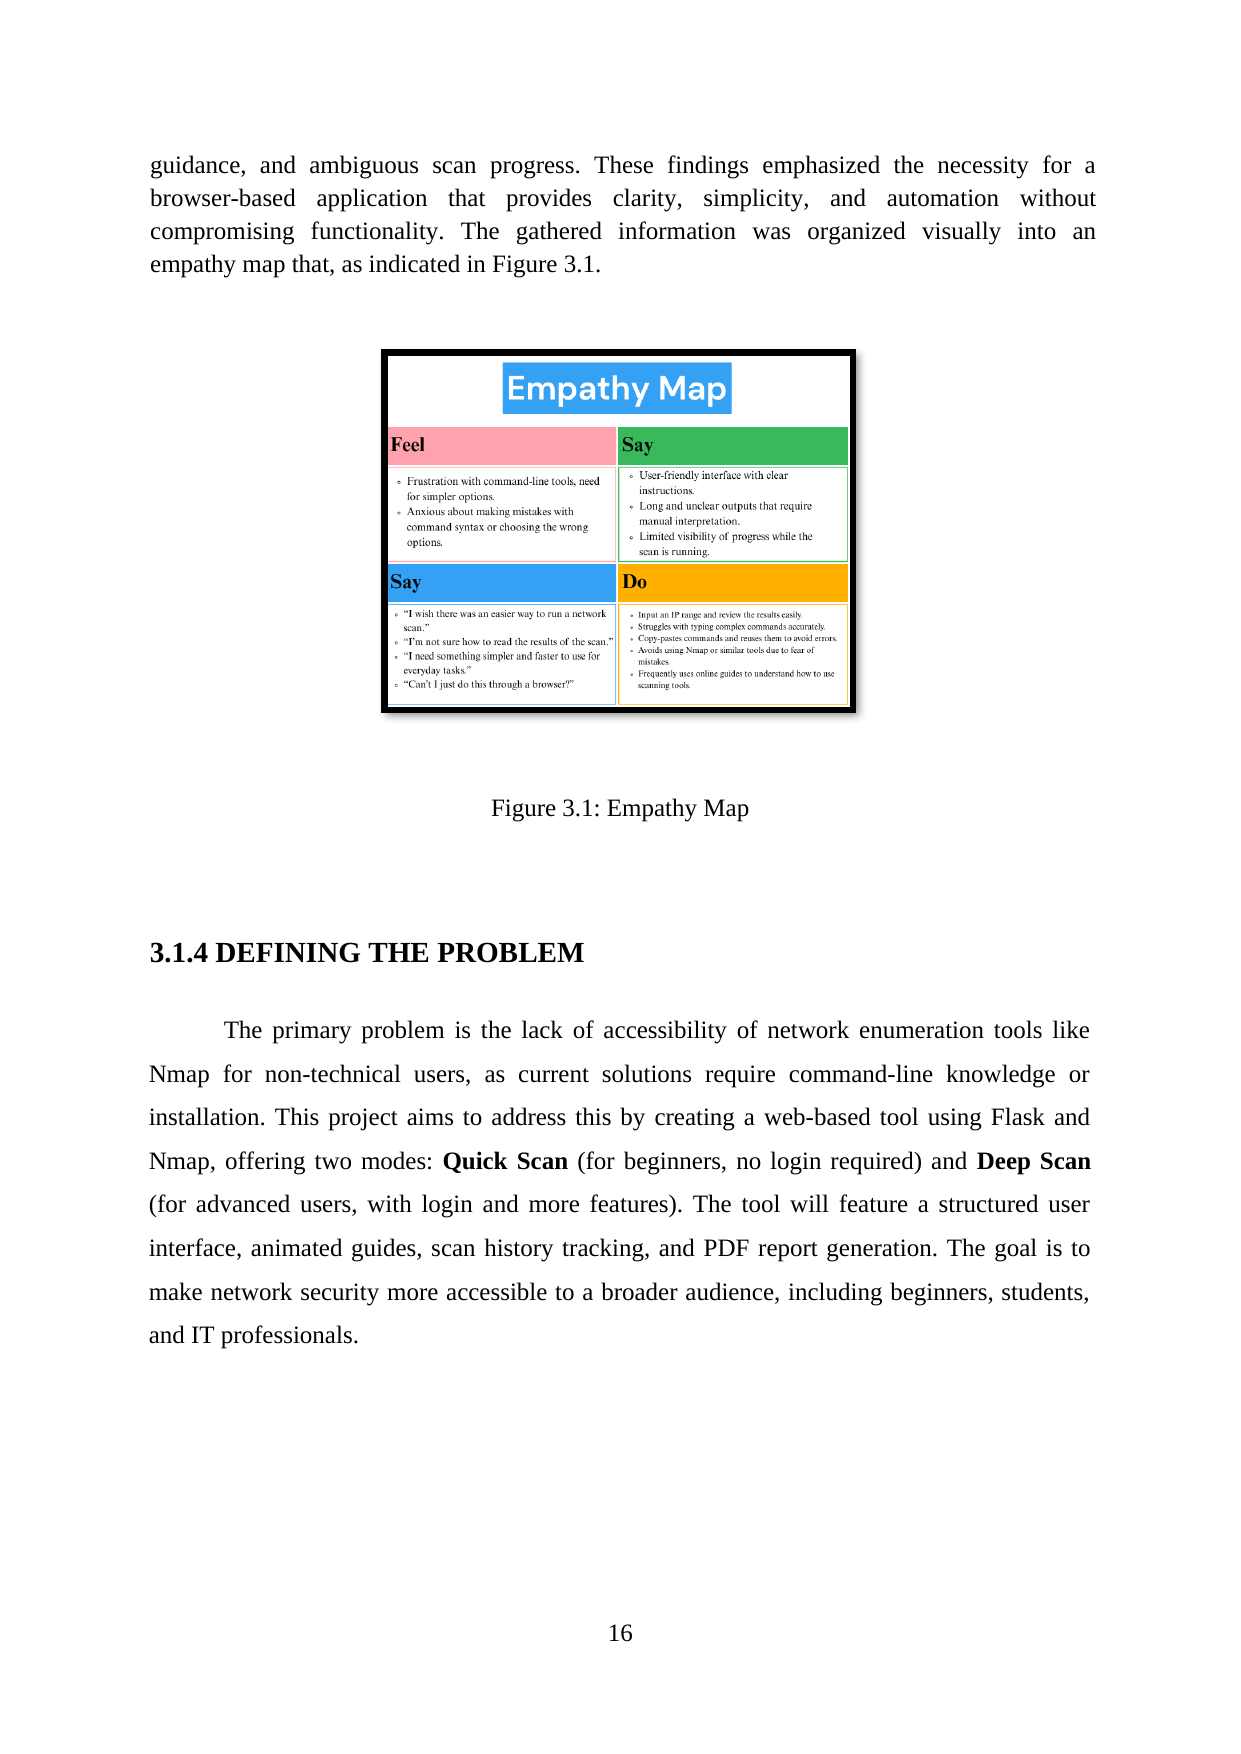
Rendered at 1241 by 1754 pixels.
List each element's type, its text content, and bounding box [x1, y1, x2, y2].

subtitle 3.1.4 DEFINING THE PROBLEM [149, 936, 1240, 969]
text The primary problem is the lack of accessibility of network enumeration tools like Nmap for non-technical users, as current solutions require command-line knowledge or installation. This project aims to address this by creating a web-based tool using Flask and Nmap, offering two modes: Quick Scan (for beginners, no login required) and Deep Scan (for advanced users, with login and more features). The tool will feature a structured user interface, animated guides, scan history tracking, and PDF report generation. The goal is to make network security more accessible to a broader audience, including beginners, students, and IT professionals. [148, 1015, 1091, 1349]
picture [388, 356, 850, 707]
text Figure 3.1: Empathy Map [150, 793, 1090, 822]
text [150, 150, 1097, 278]
